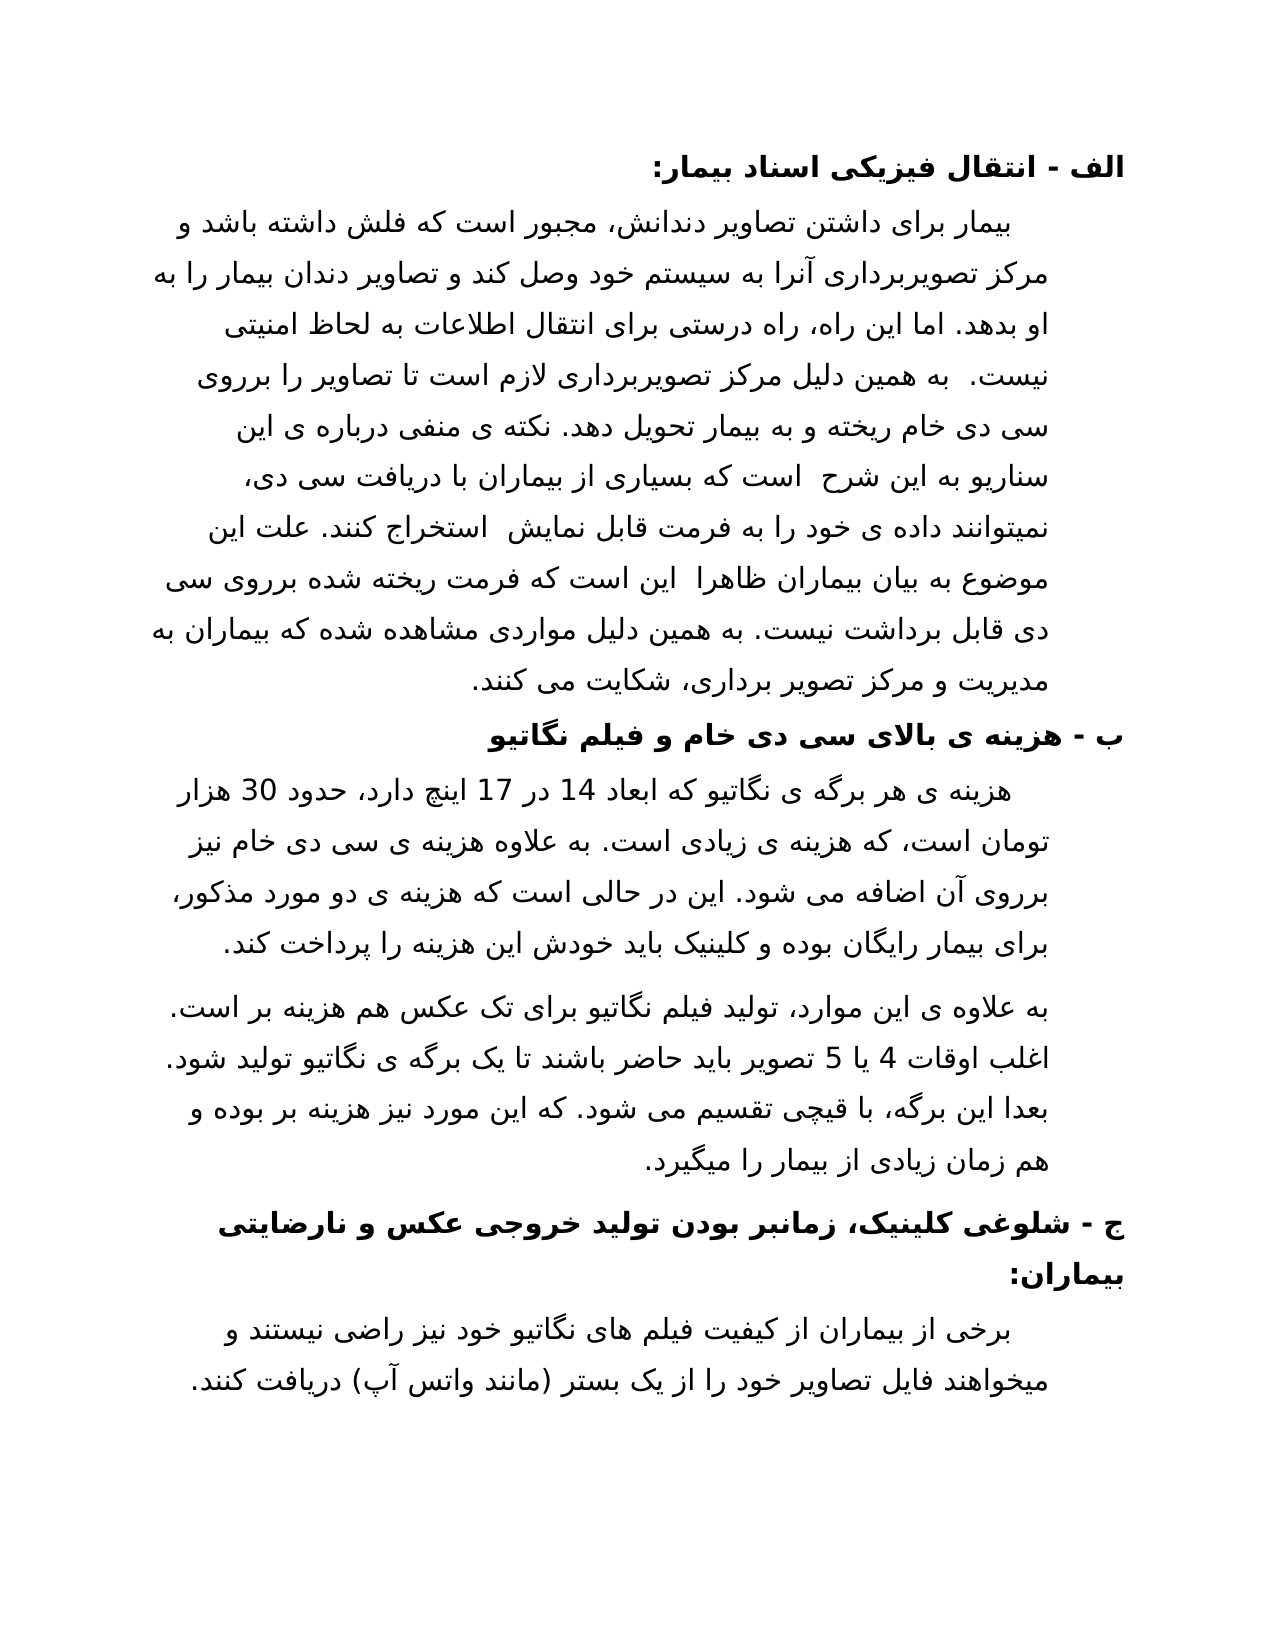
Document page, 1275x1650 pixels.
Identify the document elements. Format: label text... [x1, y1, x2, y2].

subtitle ب - هزینه ی بالای سی دی خام و فیلم نگاتیو [150, 719, 1125, 753]
text برخی از بیماران از کیفیت فیلم های نگاتیو خود نیز راضی نیستند و میخواهند فایل تصاویر خود را از یک بستر (مانند واتس آپ) دریافت کنند. [150, 1312, 1050, 1397]
subtitle ج - شلوغی کلینیک، زمانبر بودن تولید خروجی عکس و نارضایتی بیماران: [150, 1206, 1125, 1291]
text بیمار برای داشتن تصاویر دندانش، مجبور است که فلش داشته باشد و مرکز تصویربرداری آنرا به سیستم خود وصل کند و تصاویر دندان بیمار را به او بدهد. اما این راه، راه درستی برای انتقال اطلاعات به لحاظ امنیتی نیست. به همین دلیل مرکز تصویربرداری لازم است تا تصاویر را برروی سی دی خام ریخته و به بیمار تحویل دهد. نکته ی منفی درباره ی این سناریو به این شرح است که بسیاری از بیماران با دریافت سی دی، نمیتوانند داده ی خود را به فرمت قابل نمایش استخراج کنند. علت این موضوع به بیان بیماران ظاهرا این است که فرمت ریخته شده برروی سی دی قابل برداشت نیست. به همین دلیل مواردی مشاهده شده که بیماران به مدیریت و مرکز تصویر برداری، شکایت می کنند. [150, 205, 1050, 697]
subtitle الف - انتقال فیزیکی اسناد بیمار: [150, 150, 1125, 184]
text هزینه ی هر برگه ی نگاتیو که ابعاد 14 در 17 اینچ دارد، حدود 30 هزار تومان است، که هزینه ی زیادی است. به علاوه هزینه ی سی دی خام نیز برروی آن اضافه می شود. این در حالی است که هزینه ی دو مورد مذکور، برای بیمار رایگان بوده و کلینیک باید خودش این هزینه را پرداخت کند. [150, 774, 1050, 961]
text به علاوه ی این موارد، تولید فیلم نگاتیو برای تک عکس هم هزینه بر است. اغلب اوقات 4 یا 5 تصویر باید حاضر باشند تا یک برگه ی نگاتیو تولید شود. بعدا این برگه، با قیچی تقسیم می شود. که این مورد نیز هزینه بر بوده و هم زمان زیادی از بیمار را میگیرد. [150, 990, 1050, 1177]
